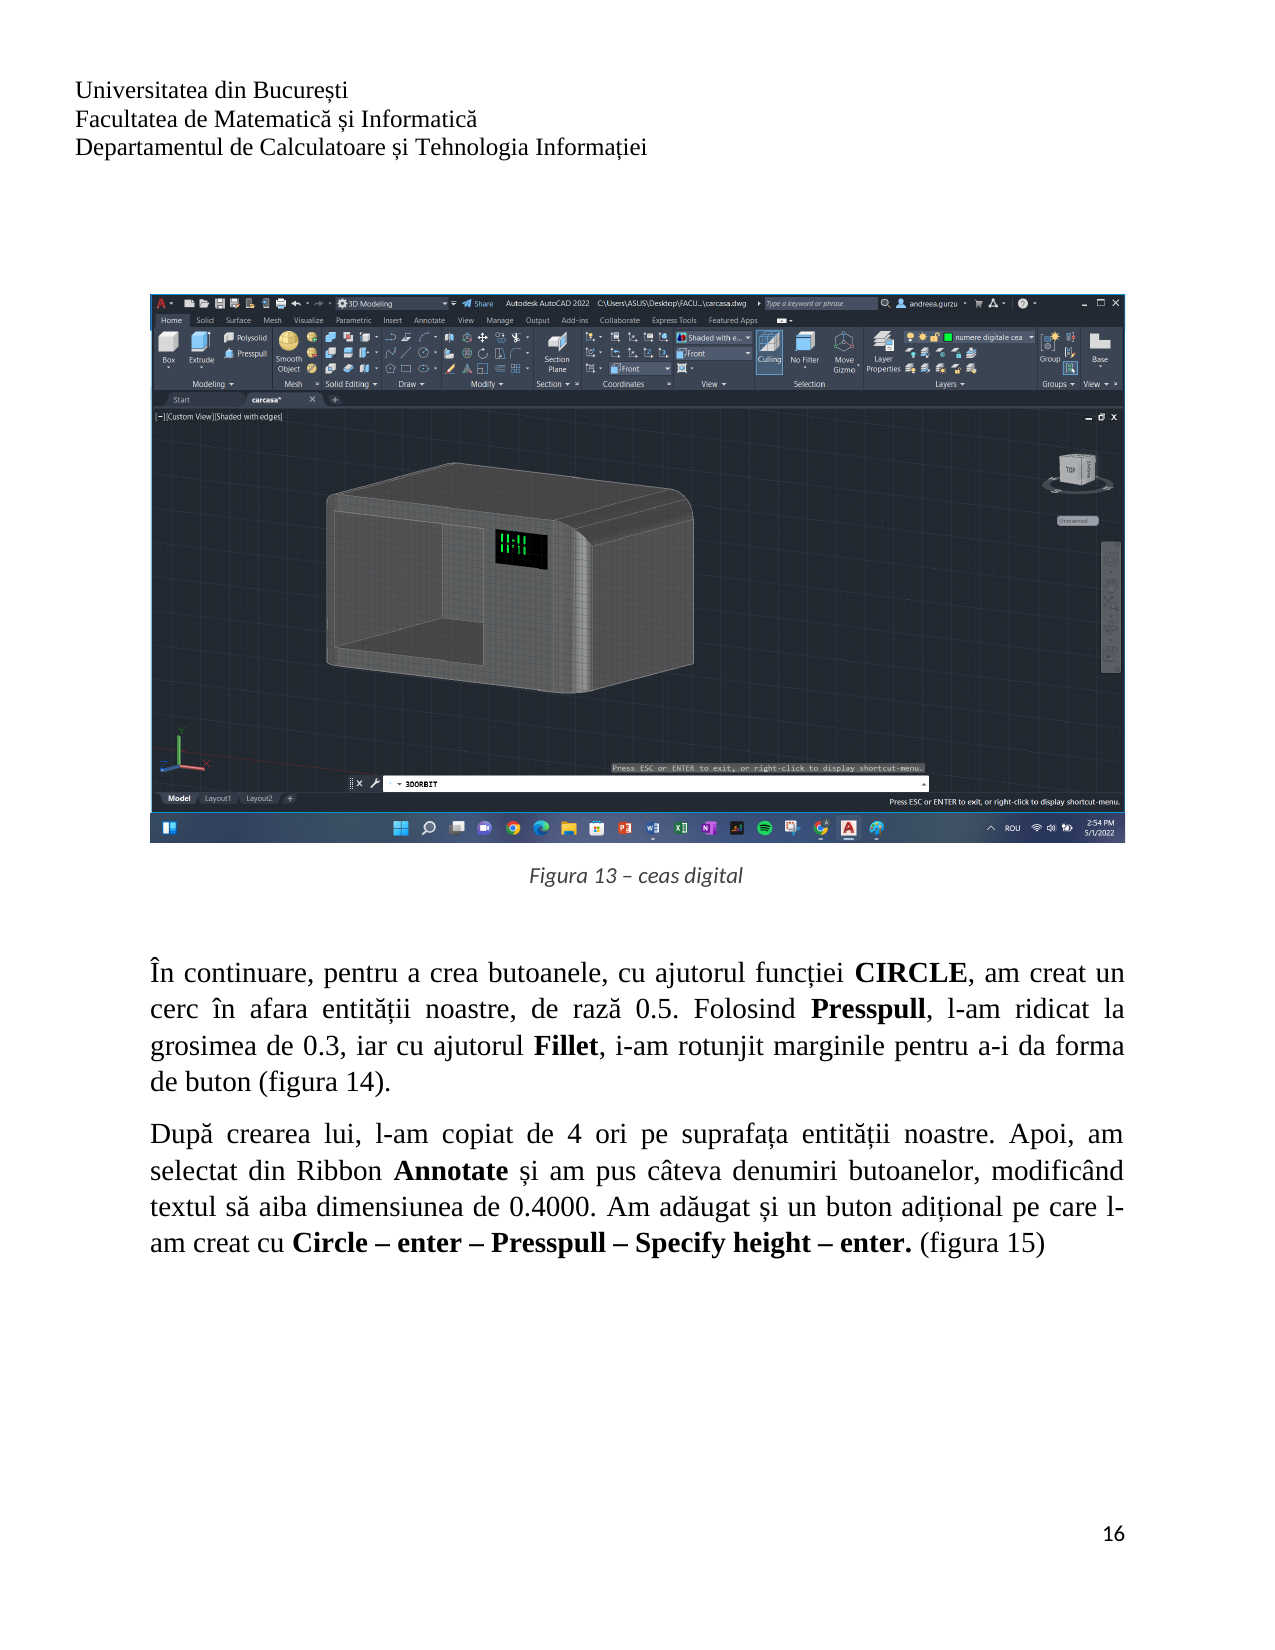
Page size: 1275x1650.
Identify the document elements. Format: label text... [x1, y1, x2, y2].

text După crearea lui, l-am copiat de 4 ori pe suprafața entității noastre. Apoi, am selectat din Ribbon Annotate și am pus câteva denumiri butoanelor, modificând textul să aiba dimensiunea de 0.4000. Am adăugat și un buton adițional pe care l-am creat cu Circle – enter – Presspull – Specify height – enter. (figura 15) [150, 1117, 1125, 1259]
text În continuare, pentru a crea butoanele, cu ajutorul funcției CIRCLE, am creat un cerc în afara entității noastre, de rază 0.5. Folosind Presspull, l-am ridicat la grosimea de 0.3, iar cu ajutorul Fillet, i-am rotunjit marginile pentru a-i da forma de buton (figura 14). [150, 955, 1125, 1097]
text Figura 13 – ceas digital [150, 862, 1125, 890]
picture [150, 294, 1125, 843]
